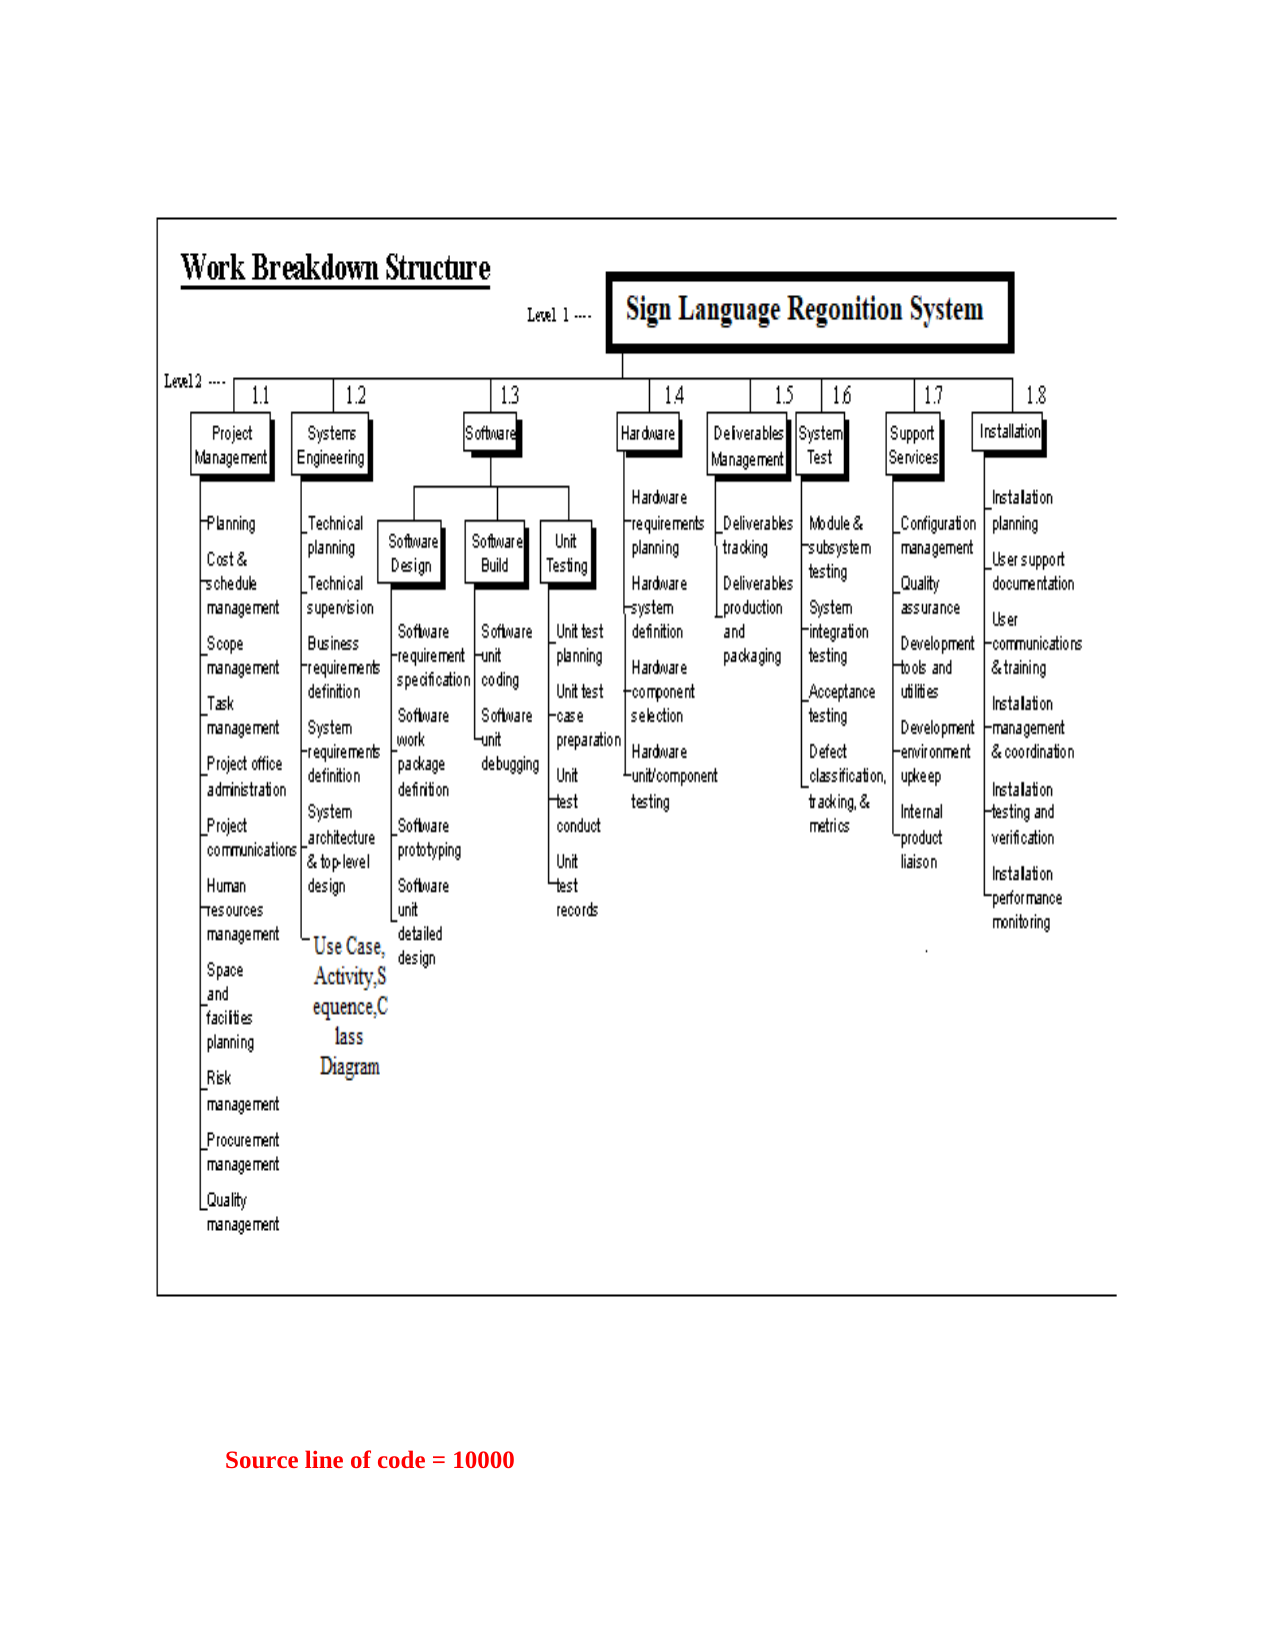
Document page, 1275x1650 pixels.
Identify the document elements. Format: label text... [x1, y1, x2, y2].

text Source line of code = 10000 [150, 1445, 1125, 1474]
picture [150, 217, 1117, 1301]
